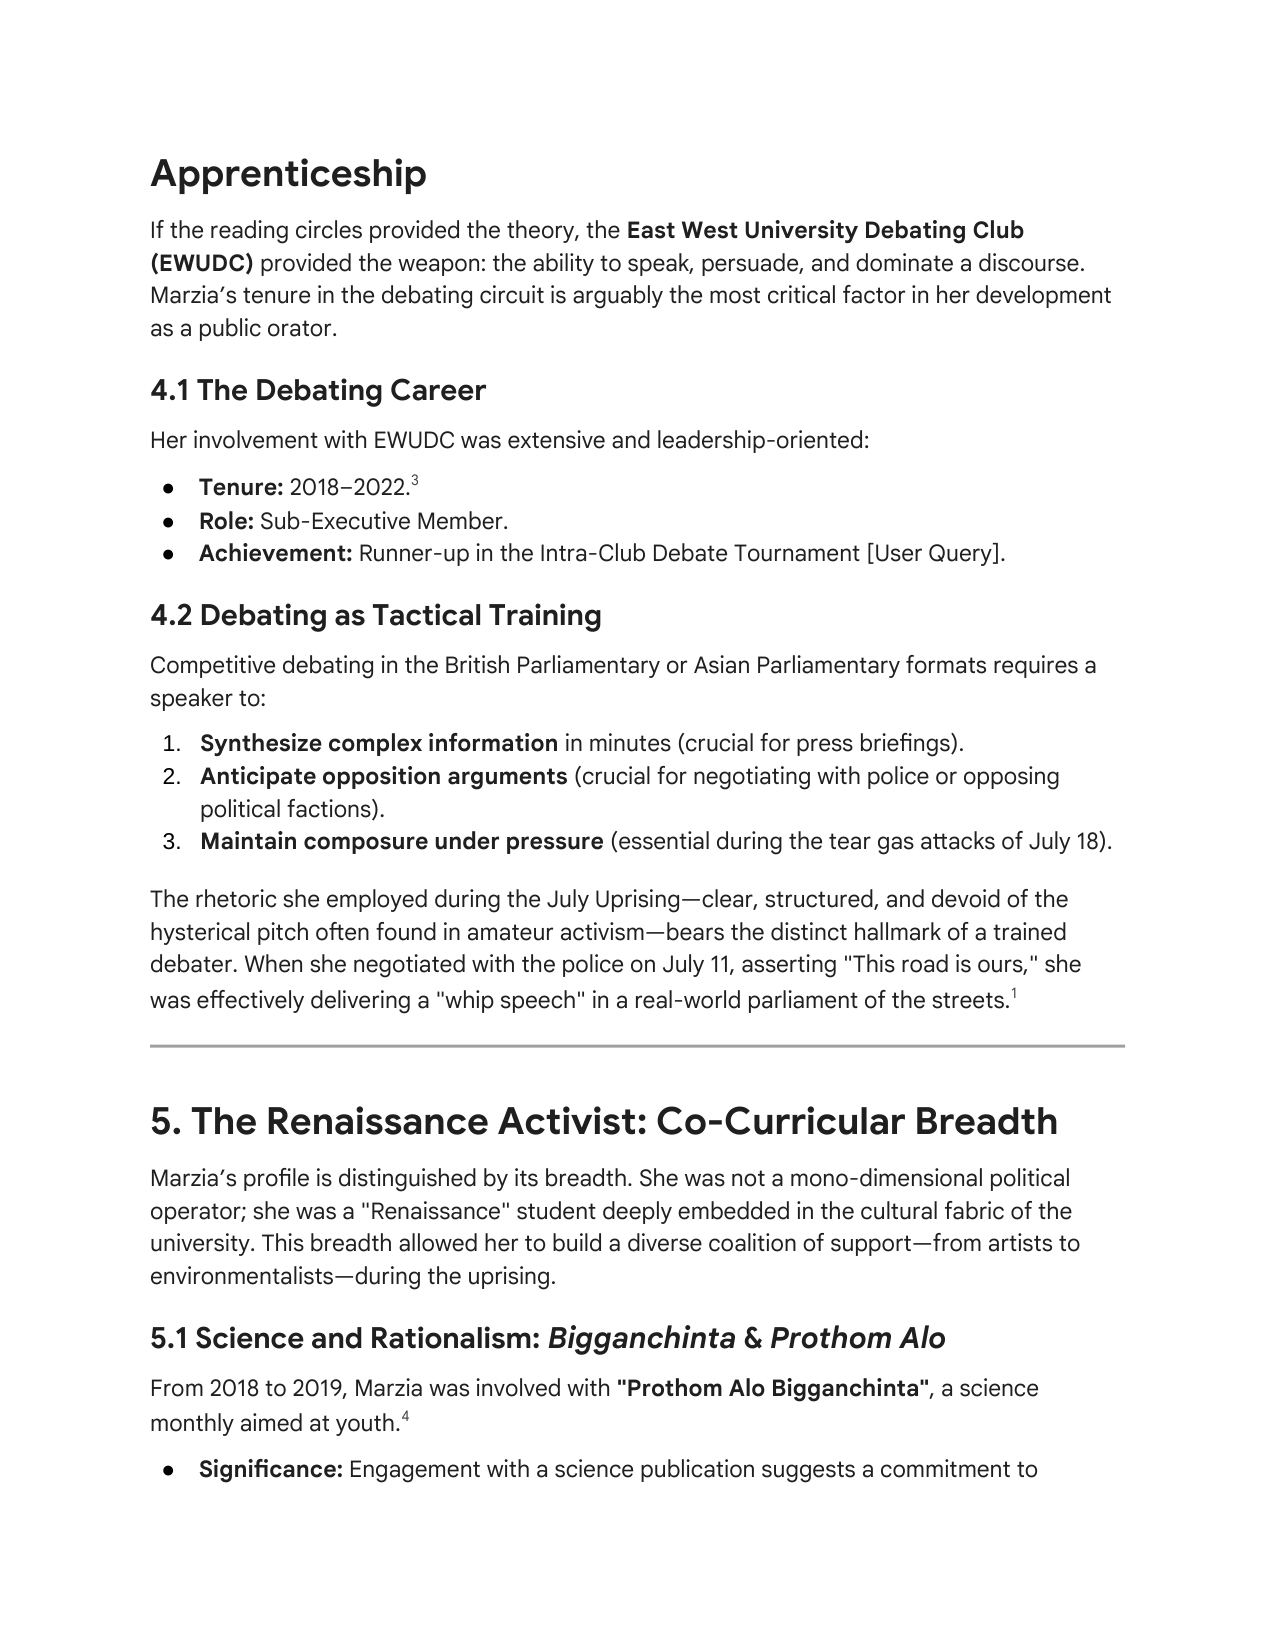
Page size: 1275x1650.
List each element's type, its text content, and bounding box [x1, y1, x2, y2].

list Synthesize complex information in minutes (crucial for press briefings). [162, 729, 1125, 758]
list Maintain composure under pressure (essential during the tear gas attacks of July 18). [162, 828, 1125, 856]
text Competitive debating in the British Parliamentary or Asian Parliamentary formats requires a speaker to: [150, 652, 1125, 713]
text The rhetoric she employed during the July Uprising—clear, structured, and devoid of the hysterical pitch often found in amateur activism—bears the distinct hallmark of a trained debater. When she negotiated with the police on July 11, asserting "This road is ours," she was effectively delivering a "whip speech" in a real-world parliament of the streets.1 [150, 885, 1125, 1015]
list Anticipate opposition arguments (crucial for negotiating with police or opposing political factions). [162, 762, 1125, 824]
text Marzia’s profile is distinguished by its breadth. She was not a mono-dimensional political operator; she was a "Renaissance" student deeply embedded in the cultural fabric of the university. This breadth allowed her to build a diverse coalition of support—from artists to environmentalists—during the uprising. [150, 1164, 1125, 1291]
text From 2018 to 2019, Marzia was involved with "Prothom Alo Bigganchinta", a science monthly aimed at youth.4 [150, 1374, 1125, 1439]
subtitle 5.1 Science and Rationalism: Bigganchinta & Prothom Alo [150, 1320, 1125, 1357]
subtitle 5. The Renaissance Activist: Co-Curricular Breadth [150, 1048, 1125, 1145]
list Achievement: Runner-up in the Intra-Club Debate Tournament [User Query]. [161, 540, 1125, 568]
subtitle 4.2 Debating as Tactical Training [150, 597, 1125, 634]
subtitle 4.1 The Debating Career [150, 372, 1125, 408]
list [161, 1456, 1125, 1484]
text If the reading circles provided the theory, the East West University Debating Club (EWUDC) provided the weapon: the ability to speak, persuade, and dominate a discourse. Marzia’s tenure in the debating circuit is arguably the most critical factor in her development as a public orator. [150, 216, 1125, 343]
list Role: Sub-Executive Member. [161, 507, 1125, 536]
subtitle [150, 150, 1125, 197]
list Tenure: 2018–2022.3 [161, 471, 1125, 503]
text Her involvement with EWUDC was extensive and leadership-oriented: [150, 426, 1125, 455]
